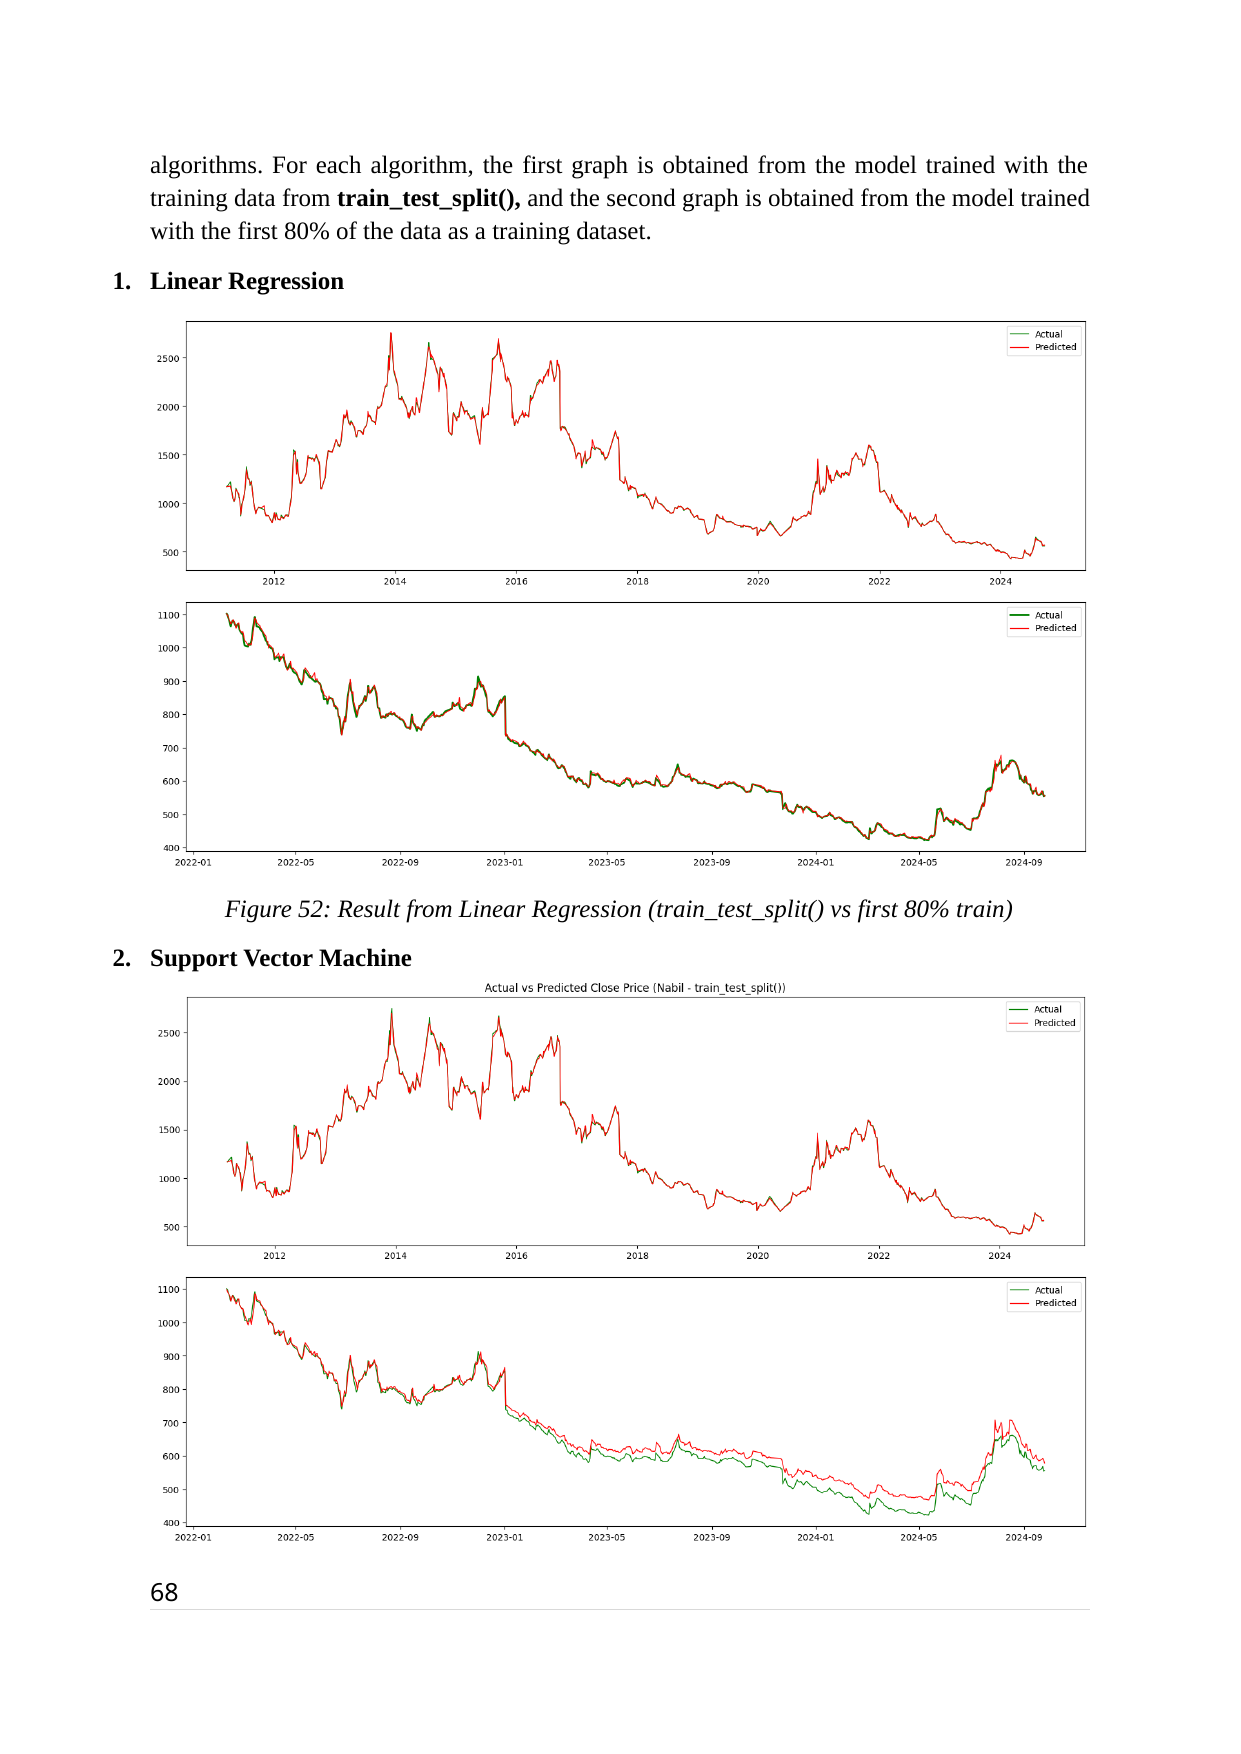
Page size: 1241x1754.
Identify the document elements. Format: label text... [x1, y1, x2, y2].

text Figure 52: Result from Linear Regression (train_test_split() vs first 80% train) [150, 894, 1090, 923]
picture [151, 976, 1090, 1267]
picture [150, 315, 1091, 592]
picture [150, 1271, 1091, 1548]
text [150, 150, 1090, 245]
list Support Vector Machine [112, 943, 1090, 972]
list Linear Regression [112, 266, 1090, 294]
picture [150, 596, 1091, 873]
